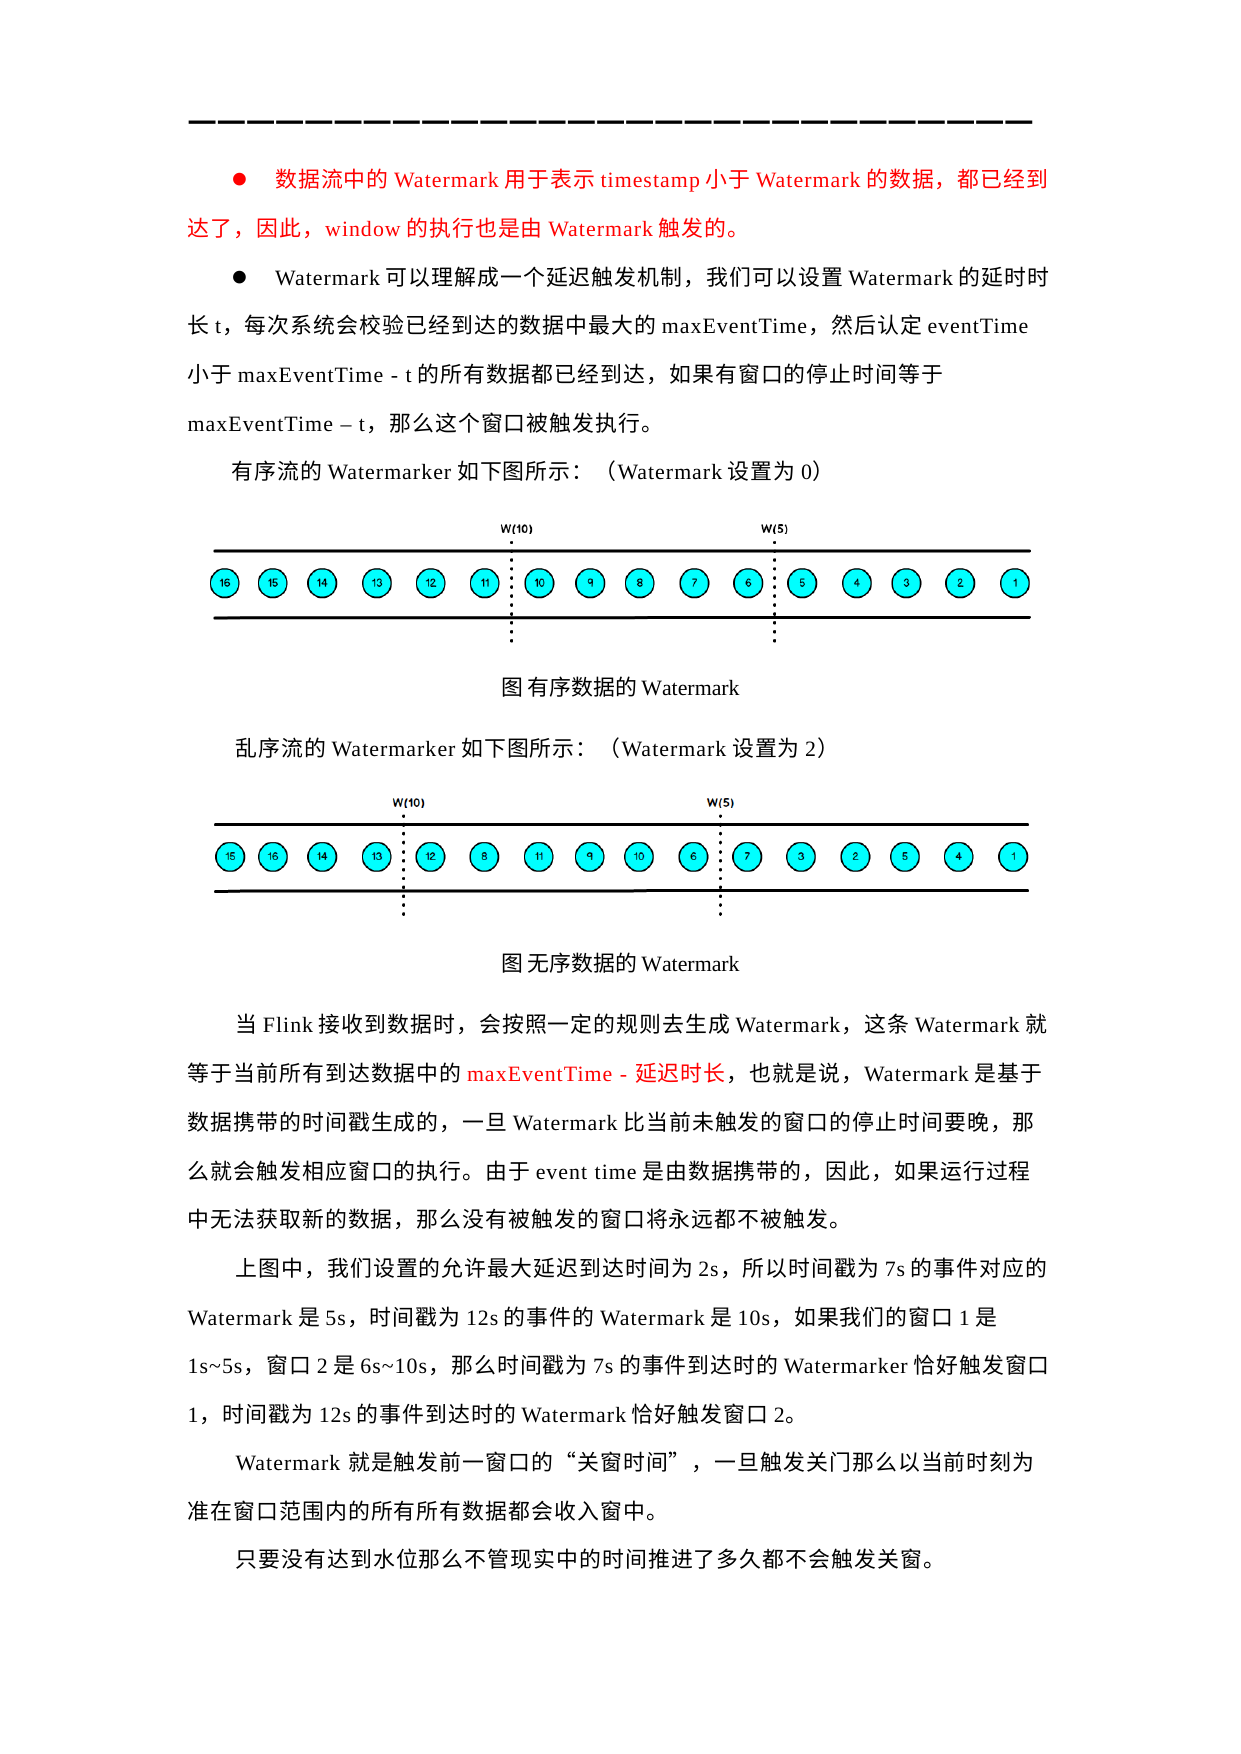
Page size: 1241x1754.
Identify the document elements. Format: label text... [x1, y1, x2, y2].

text 只要没有达到水位那么不管现实中的时间推进了多久都不会触发关窗。 [187, 1542, 1053, 1574]
text 乱序流的Watermarker如下图所示：（Watermark设置为2） [187, 730, 1053, 763]
text 图 无序数据的Watermark [187, 946, 1053, 978]
text 图 有序数据的Watermark [187, 669, 1053, 702]
text Watermark 就是触发前一窗口的“关窗时间”，一旦触发关门那么以当前时刻为准在窗口范围内的所有所有数据都会收入窗中。 [187, 1445, 1053, 1526]
list 数据流中的Watermark用于表示timestamp小于Watermark的数据，都已经到达了，因此，window的执行也是由Watermark触发的。 [187, 162, 1053, 243]
text 当Flink接收到数据时，会按照一定的规则去生成Watermark，这条Watermark就等于当前所有到达数据中的maxEventTime - 延迟时长，也就是说，Watermark是基于数据携带的时间戳生成的，一旦Watermark比当前未触发的窗口的停止时间要晚，那么就会触发相应窗口的执行。由于event time是由数据携带的，因此，如果运行过程中无法获取新的数据，那么没有被触发的窗口将永远都不被触发。 [187, 1007, 1053, 1234]
text 上图中，我们设置的允许最大延迟到达时间为2s，所以时间戳为7s的事件对应的Watermark是5s，时间戳为12s的事件的Watermark是10s，如果我们的窗口1是1s~5s，窗口2是6s~10s，那么时间戳为7s的事件到达时的Watermarker恰好触发窗口1，时间戳为12s的事件到达时的Watermark恰好触发窗口2。 [187, 1250, 1053, 1429]
picture [209, 795, 1031, 920]
picture [205, 518, 1035, 648]
list Watermark可以理解成一个延迟触发机制，我们可以设置Watermark的延时时长t，每次系统会校验已经到达的数据中最大的maxEventTime，然后认定eventTime小于maxEventTime - t的所有数据都已经到达，如果有窗口的停止时间等于maxEventTime – t，那么这个窗口被触发执行。 [187, 259, 1053, 438]
text 有序流的Watermarker如下图所示：（Watermark设置为0） [231, 454, 1053, 486]
